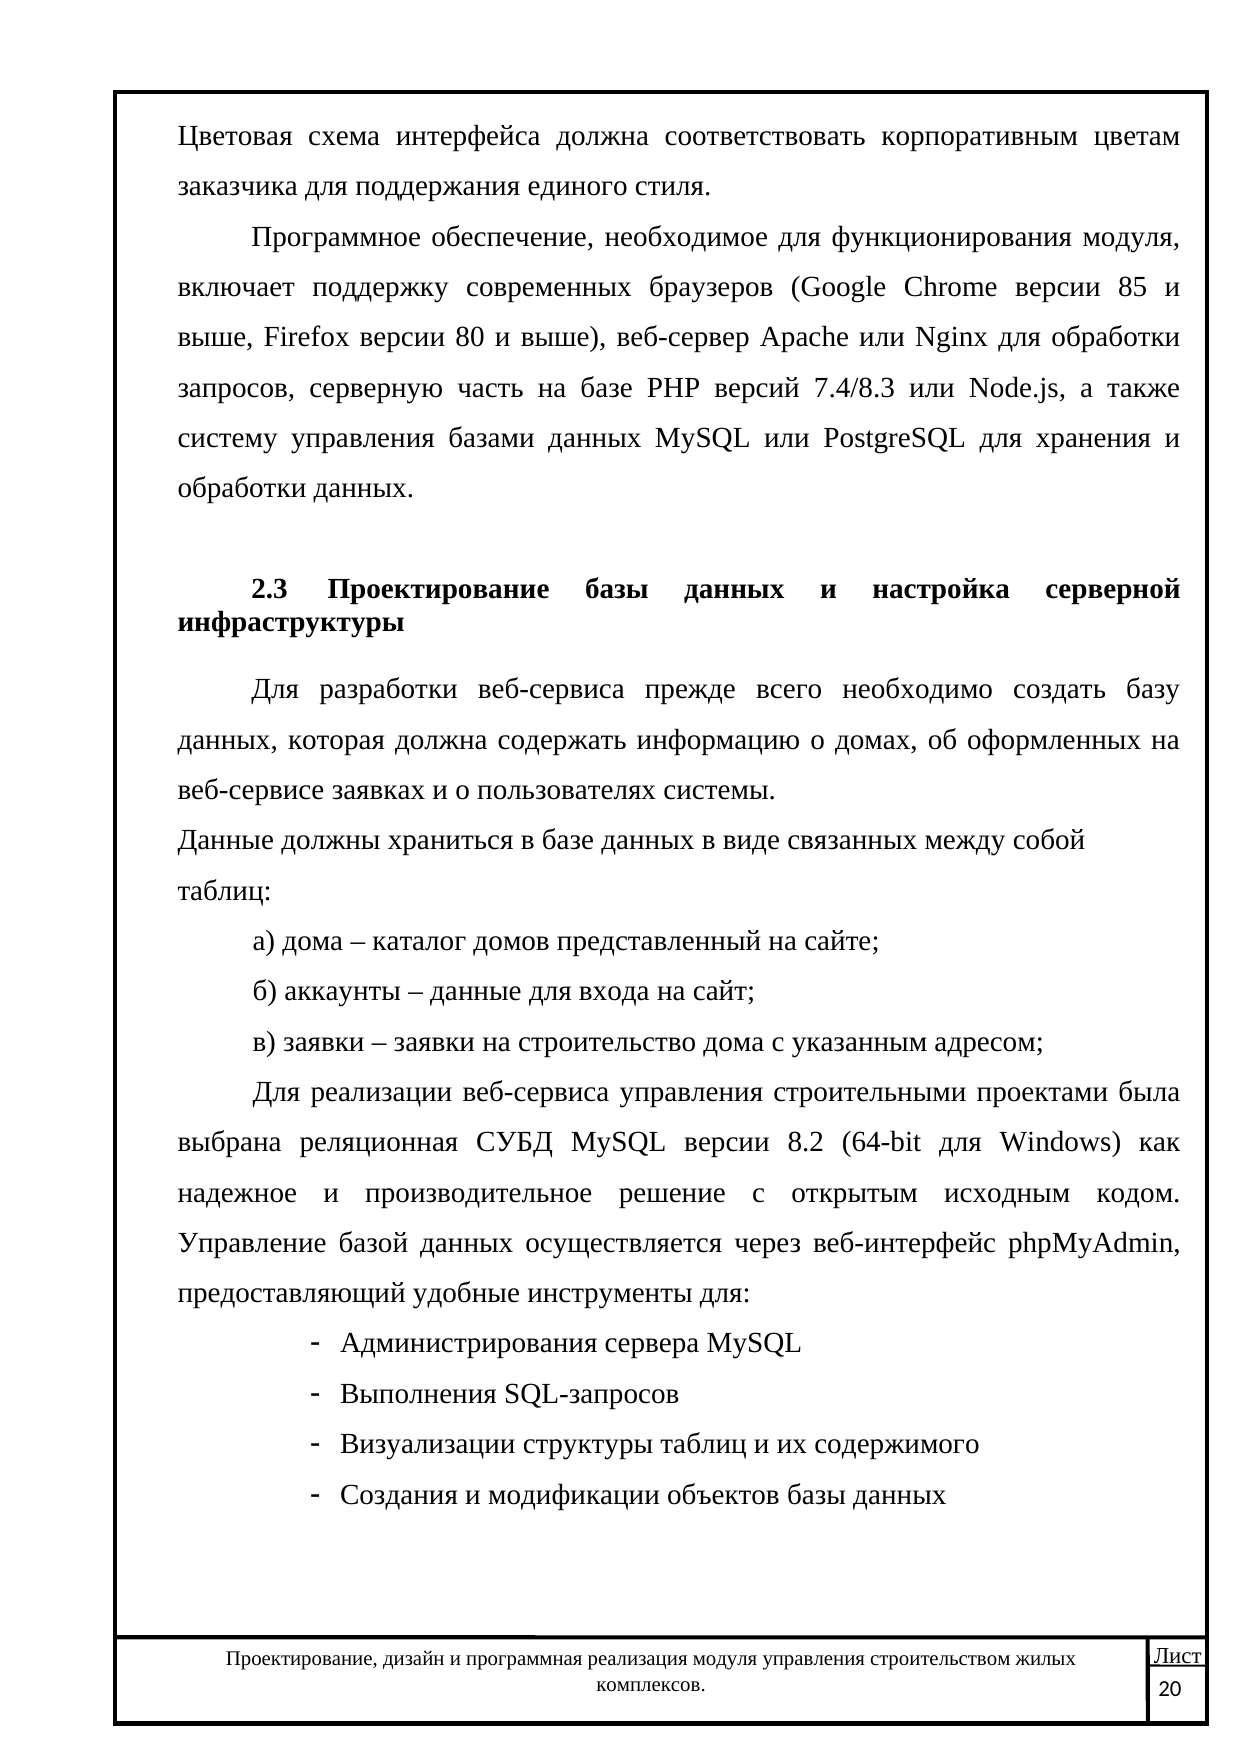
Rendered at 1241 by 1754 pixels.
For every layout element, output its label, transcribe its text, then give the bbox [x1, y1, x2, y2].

text Для реализации веб-сервиса управления строительными проектами была выбрана реляционная СУБД MySQL версии 8.2 (64-bit для Windows) как надежное и производительное решение с открытым исходным кодом. Управление базой данных осуществляется через веб-интерфейс phpMyAdmin, предоставляющий удобные инструменты для: [177, 1074, 1181, 1309]
list Администрирования сервера MySQL [177, 1326, 1181, 1359]
text б) аккаунты – данные для входа на сайт; [252, 973, 1181, 1007]
text таблиц: [177, 873, 1181, 906]
text Данные должны храниться в базе данных в виде связанных между собой [177, 822, 1181, 856]
list Проектирование базы данных и настройка серверной инфраструктуры [177, 571, 1181, 638]
list Создания и модификации объектов базы данных [177, 1477, 1181, 1511]
text Программное обеспечение, необходимое для функционирования модуля, включает поддержку современных браузеров (Google Chrome версии 85 и выше, Firefox версии 80 и выше), веб-сервер Apache или Nginx для обработки запросов, серверную часть на базе PHP версий 7.4/8.3 или Node.js, а также систему управления базами данных MySQL или PostgreSQL для хранения и обработки данных. [177, 219, 1181, 504]
text в) заявки – заявки на строительство дома с указанным адресом; [252, 1024, 1181, 1057]
list Выполнения SQL-запросов [177, 1376, 1181, 1410]
text Для разработки веб-сервиса прежде всего необходимо создать базу данных, которая должна содержать информацию о домах, об оформленных на веб-сервисе заявках и о пользователях системы. [177, 672, 1181, 806]
text а) дома – каталог домов представленный на сайте; [252, 923, 1181, 957]
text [177, 118, 1181, 202]
list Визуализации структуры таблиц и их содержимого [177, 1426, 1181, 1460]
